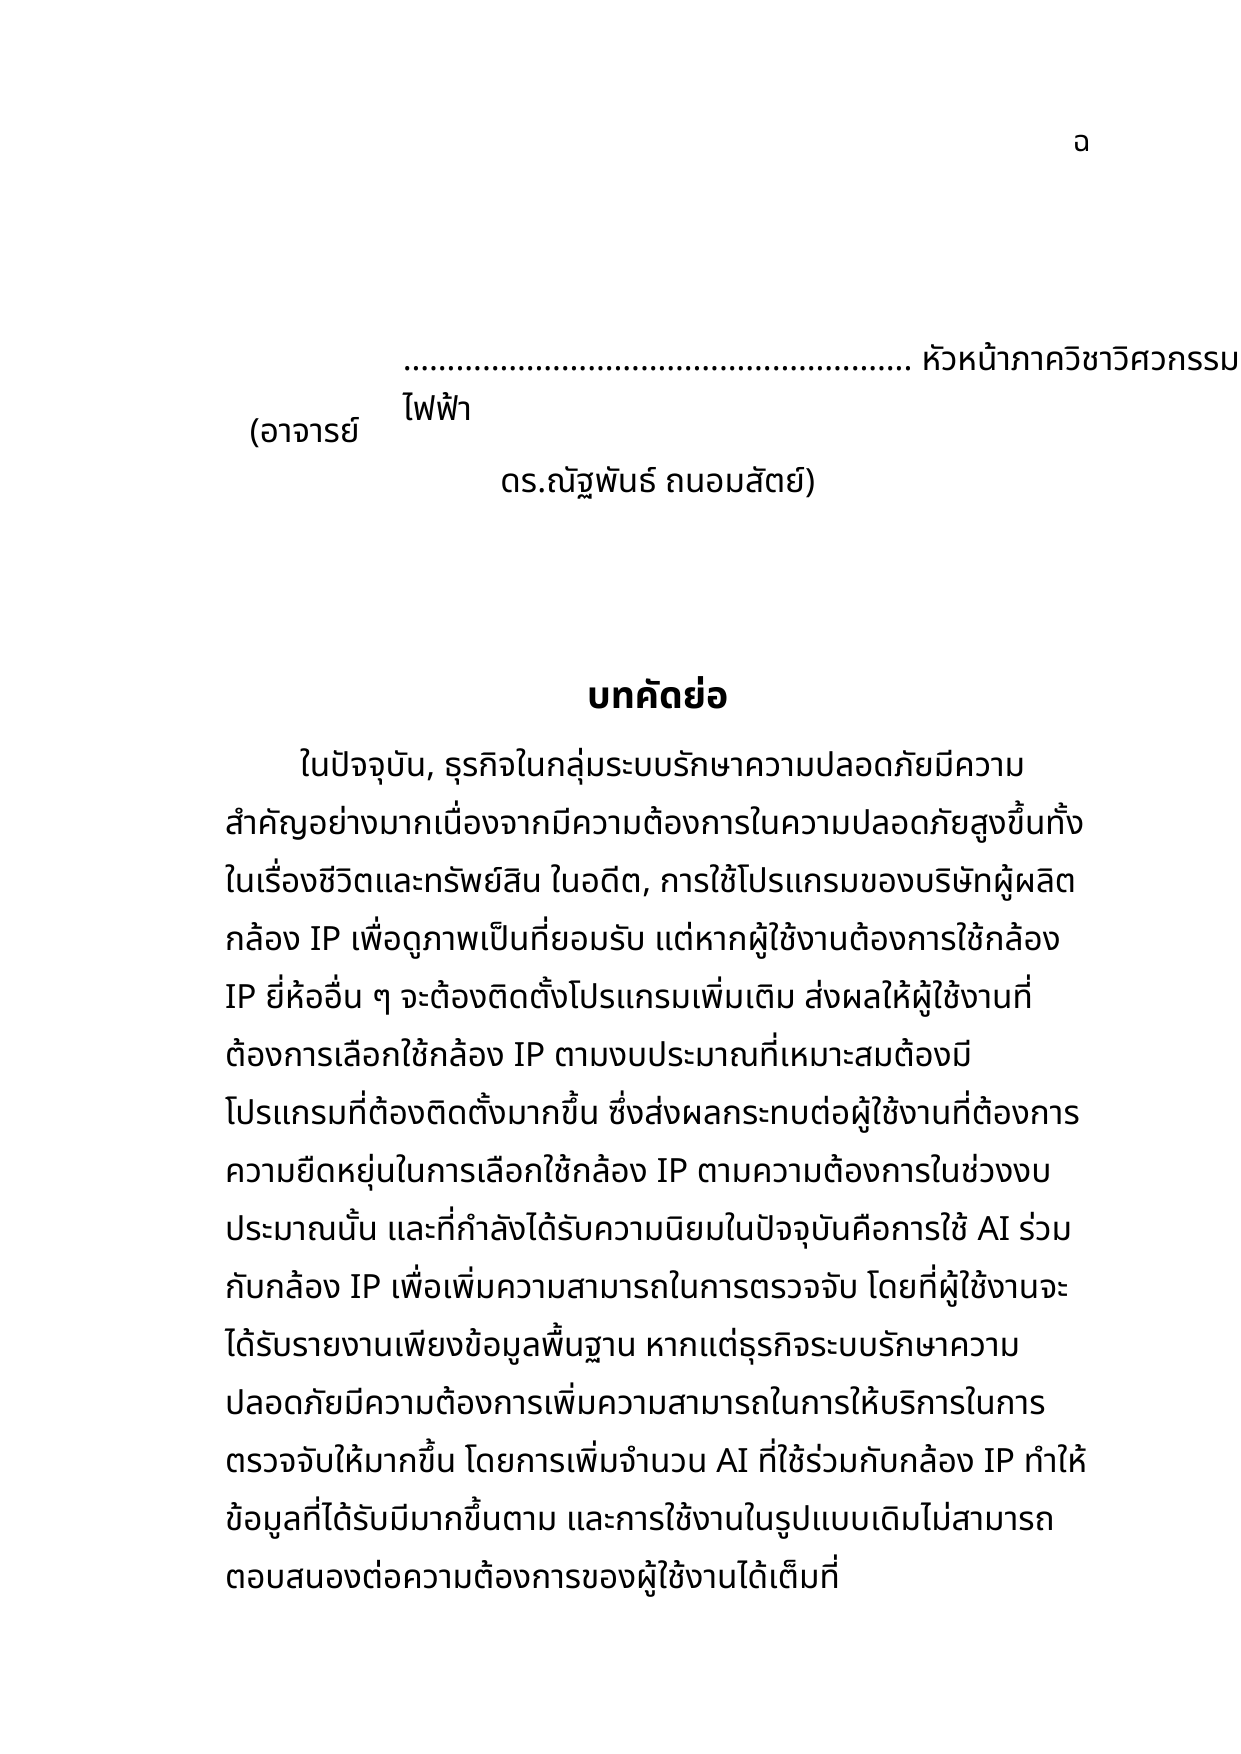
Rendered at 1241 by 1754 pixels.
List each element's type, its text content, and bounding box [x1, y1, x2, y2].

text (อาจารย์ ดร.ณัฐพันธ์ ถนอมสัตย์) [225, 407, 1090, 508]
text …………………………………………………. หัวหน้าภาควิชาวิศวกรรมไฟฟ้า [403, 334, 1240, 435]
subtitle บทคัดย่อ [225, 669, 1090, 726]
text ในปัจจุบัน, ธุรกิจในกลุ่มระบบรักษาความปลอดภัยมีความสำคัญอย่างมากเนื่องจากมีความต้องการในความปลอดภัยสูงขึ้นทั้งในเรื่องชีวิตและทรัพย์สิน ในอดีต, การใช้โปรแกรมของบริษัทผู้ผลิตกล้อง IP เพื่อดูภาพเป็นที่ยอมรับ แต่หากผู้ใช้งานต้องการใช้กล้อง IP ยี่ห้ออื่น ๆ จะต้องติดตั้งโปรแกรมเพิ่มเติม ส่งผลให้ผู้ใช้งานที่ต้องการเลือกใช้กล้อง IP ตามงบประมาณที่เหมาะสมต้องมีโปรแกรมที่ต้องติดตั้งมากขึ้น ซึ่งส่งผลกระทบต่อผู้ใช้งานที่ต้องการความยืดหยุ่นในการเลือกใช้กล้อง IP ตามความต้องการในช่วงงบประมาณนั้น และที่กำลังได้รับความนิยมในปัจจุบันคือการใช้ AI ร่วมกับกล้อง IP เพื่อเพิ่มความสามารถในการตรวจจับ โดยที่ผู้ใช้งานจะได้รับรายงานเพียงข้อมูลพื้นฐาน หากแต่ธุรกิจระบบรักษาความปลอดภัยมีความต้องการเพิ่มความสามารถในการให้บริการในการตรวจจับให้มากขึ้น โดยการเพิ่มจำนวน AI ที่ใช้ร่วมกับกล้อง IP ทำให้ข้อมูลที่ได้รับมีมากขึ้นตาม และการใช้งานในรูปแบบเดิมไม่สามารถตอบสนองต่อความต้องการของผู้ใช้งานได้เต็มที่ [225, 741, 1090, 1604]
